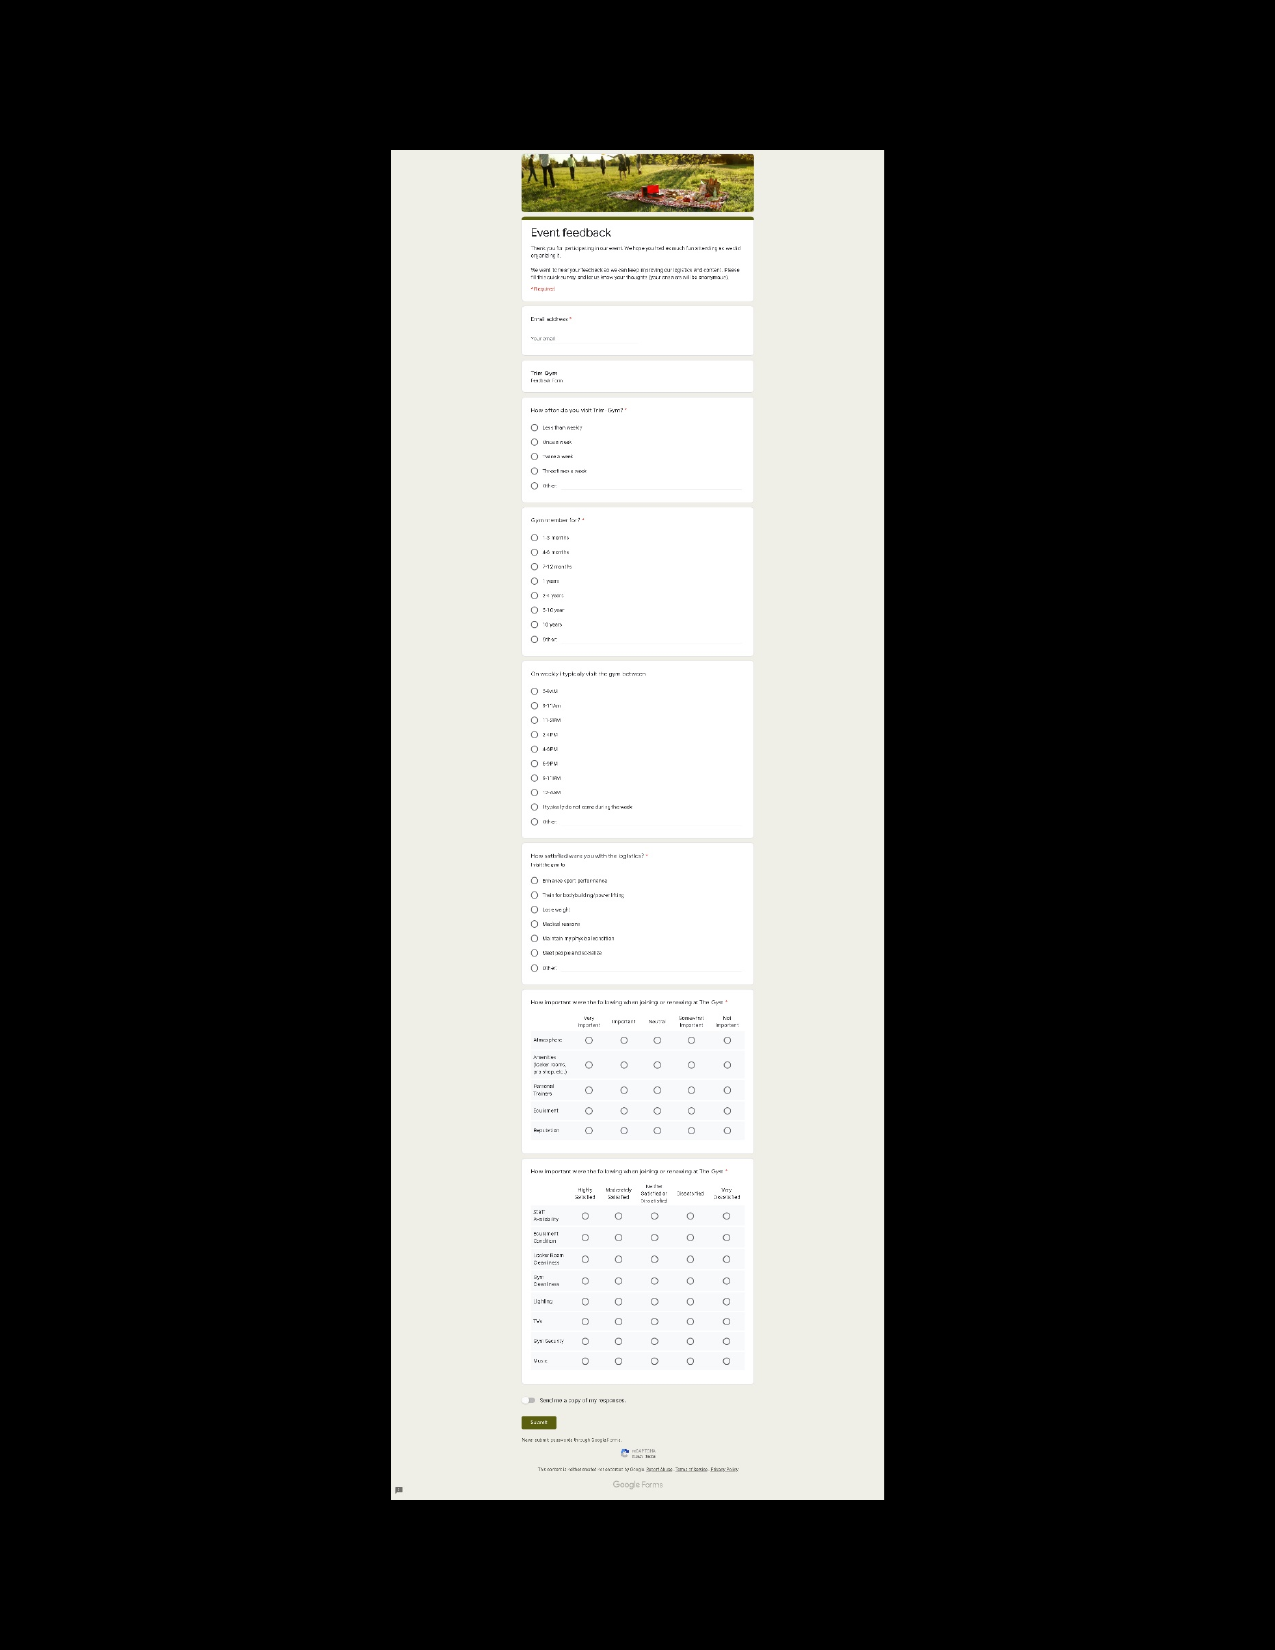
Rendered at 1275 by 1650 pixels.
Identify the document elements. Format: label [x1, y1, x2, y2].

picture [391, 150, 885, 1500]
